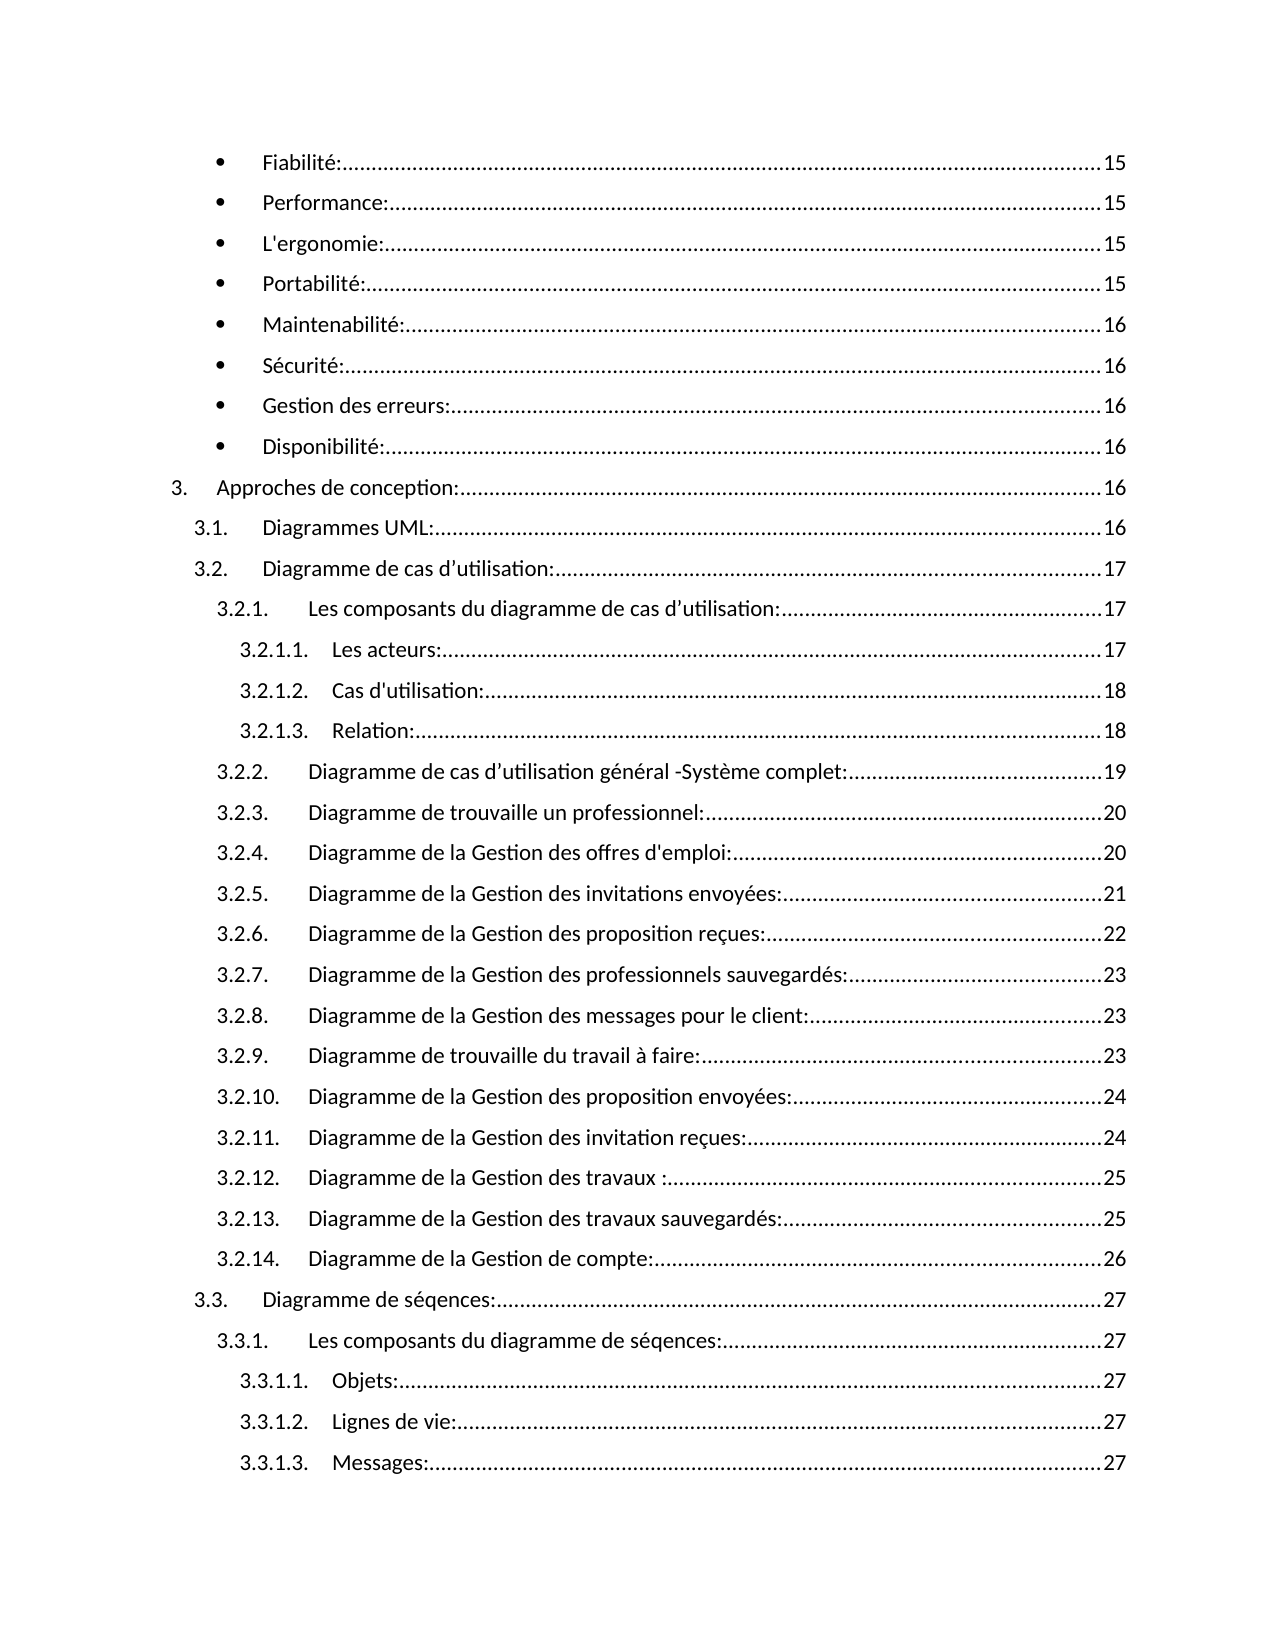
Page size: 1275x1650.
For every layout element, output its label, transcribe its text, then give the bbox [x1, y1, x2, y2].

text 3.2.10. Diagramme de la Gestion des proposition envoyées: 24 [216, 1082, 1127, 1110]
text 3.2.4. Diagramme de la Gestion des offres d'emploi: 20 [216, 838, 1127, 866]
text 3.2.1. Les composants du diagramme de cas d’utilisation: 17 [216, 594, 1127, 622]
text 3.2.13. Diagramme de la Gestion des travaux sauvegardés: 25 [216, 1204, 1127, 1232]
text 3.2.1.3. Relation: 18 [239, 716, 1127, 744]
text 3.2.7. Diagramme de la Gestion des professionnels sauvegardés: 23 [216, 960, 1127, 988]
text 3.2.1.2. Cas d'utilisation: 18 [239, 676, 1127, 704]
text 3.2.3. Diagramme de trouvaille un professionnel: 20 [216, 798, 1127, 826]
text  Disponibilité: 16 [216, 432, 1127, 460]
text 3.2.12. Diagramme de la Gestion des travaux : 25 [216, 1163, 1127, 1191]
text  Performance: 15 [216, 188, 1127, 216]
text  Gestion des erreurs: 16 [216, 391, 1127, 419]
text 3.2.14. Diagramme de la Gestion de compte: 26 [216, 1244, 1127, 1272]
text 3.2.11. Diagramme de la Gestion des invitation reçues: 24 [216, 1123, 1127, 1151]
text  Sécurité: 16 [216, 351, 1127, 379]
text 3.3.1.2. Lignes de vie: 27 [239, 1407, 1127, 1435]
text 3.2.5. Diagramme de la Gestion des invitations envoyées: 21 [216, 879, 1127, 907]
text 3.3. Diagramme de séqences: 27 [193, 1285, 1127, 1313]
text 3. Approches de conception: 16 [171, 473, 1127, 501]
text 3.2.9. Diagramme de trouvaille du travail à faire: 23 [216, 1041, 1127, 1069]
text 3.2.2. Diagramme de cas d’utilisation général -Système complet: 19 [216, 757, 1127, 785]
text 3.2.1.1. Les acteurs: 17 [239, 635, 1127, 663]
text 3.1. Diagrammes UML: 16 [193, 513, 1127, 541]
text 3.2.8. Diagramme de la Gestion des messages pour le client: 23 [216, 1001, 1127, 1029]
text 3.3.1.3. Messages: 27 [239, 1448, 1127, 1476]
text  Fiabilité: 15 [216, 148, 1127, 176]
text  Portabilité: 15 [216, 269, 1127, 297]
text 3.3.1.1. Objets: 27 [239, 1366, 1127, 1394]
text 3.2.6. Diagramme de la Gestion des proposition reçues: 22 [216, 919, 1127, 947]
text  L'ergonomie: 15 [216, 229, 1127, 257]
text  Maintenabilité: 16 [216, 310, 1127, 338]
text 3.2. Diagramme de cas d’utilisation: 17 [193, 554, 1127, 582]
text 3.3.1. Les composants du diagramme de séqences: 27 [216, 1326, 1127, 1354]
